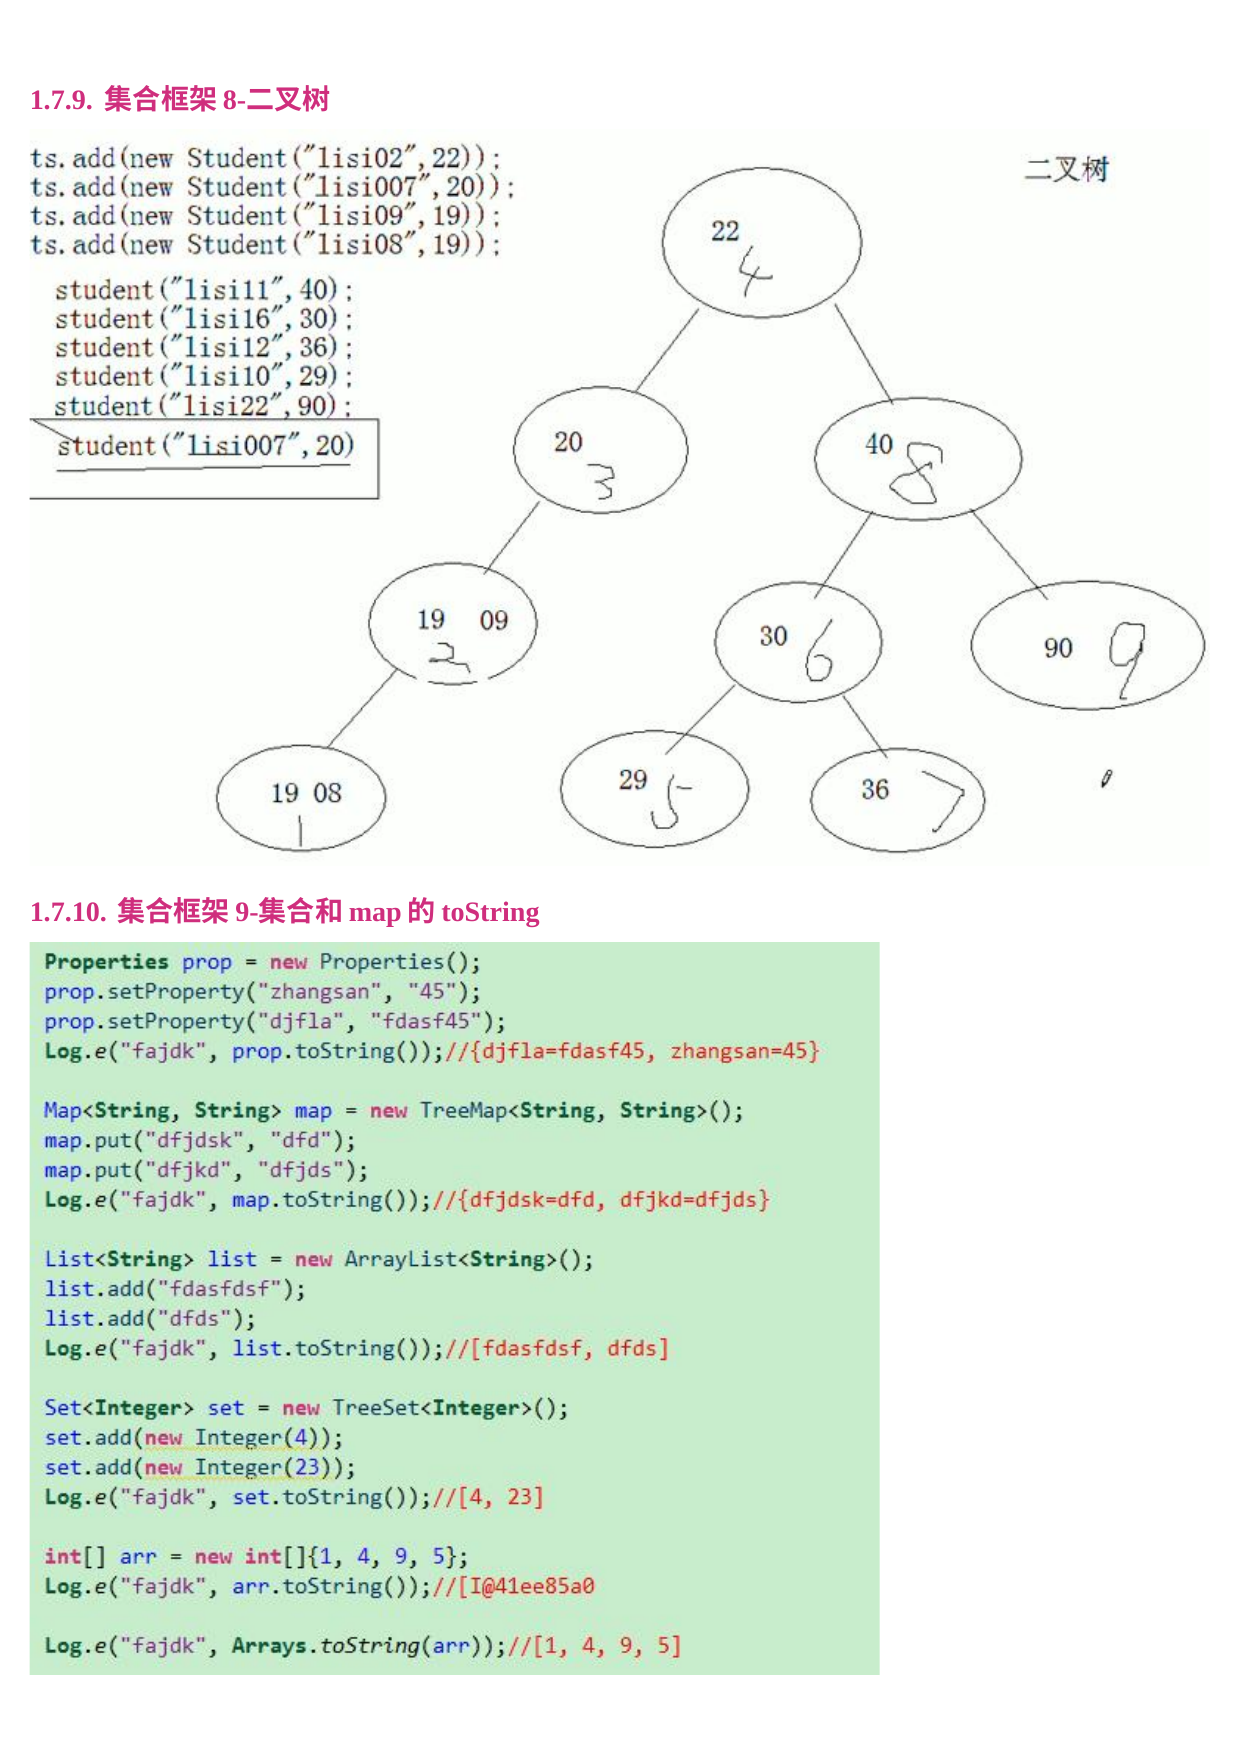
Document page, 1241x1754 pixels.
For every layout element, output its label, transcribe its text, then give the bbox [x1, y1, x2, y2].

picture [29, 129, 1210, 866]
picture [29, 942, 880, 1675]
subtitle 集合框架9-集合和map的toString [29, 877, 1211, 942]
subtitle 集合框架8-二叉树 [29, 64, 1211, 129]
